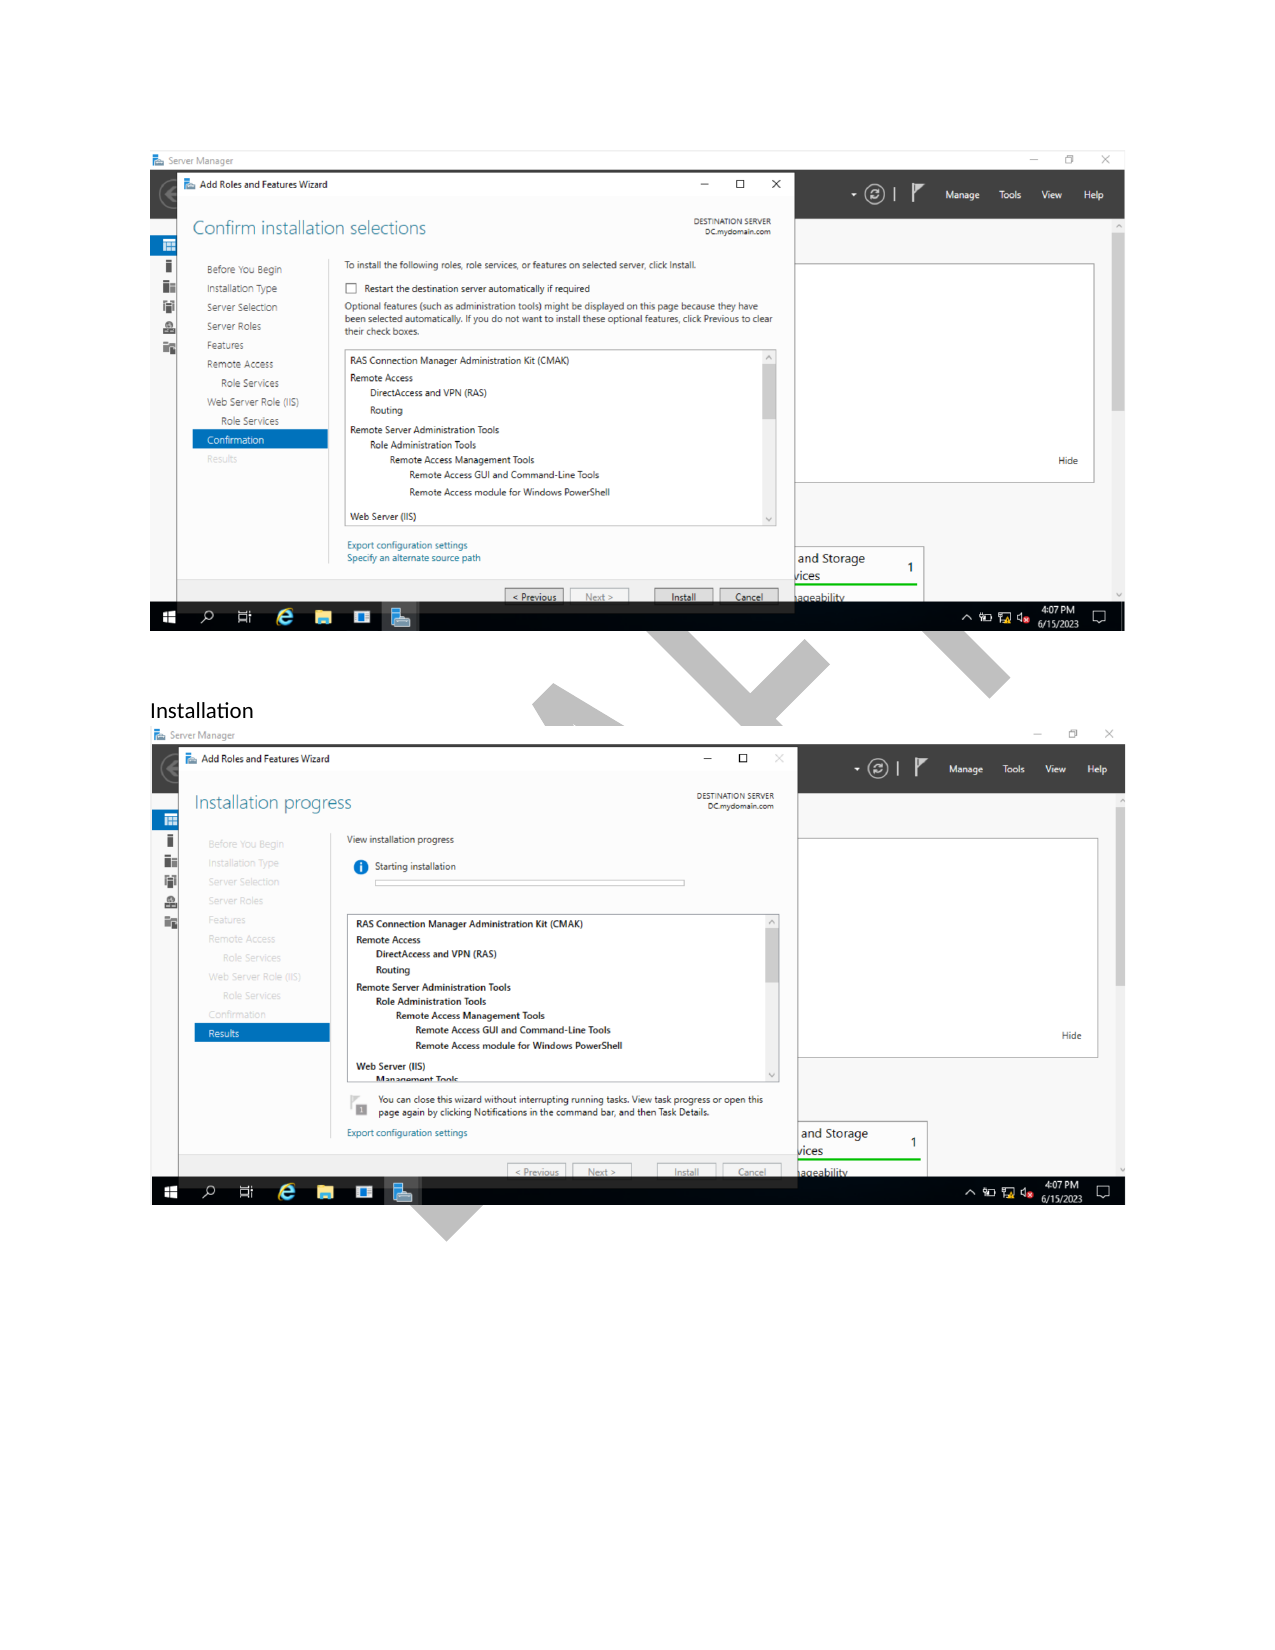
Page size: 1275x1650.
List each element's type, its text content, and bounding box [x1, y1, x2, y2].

text Installation [150, 696, 1125, 726]
picture [150, 726, 1125, 1205]
picture [150, 150, 1125, 631]
